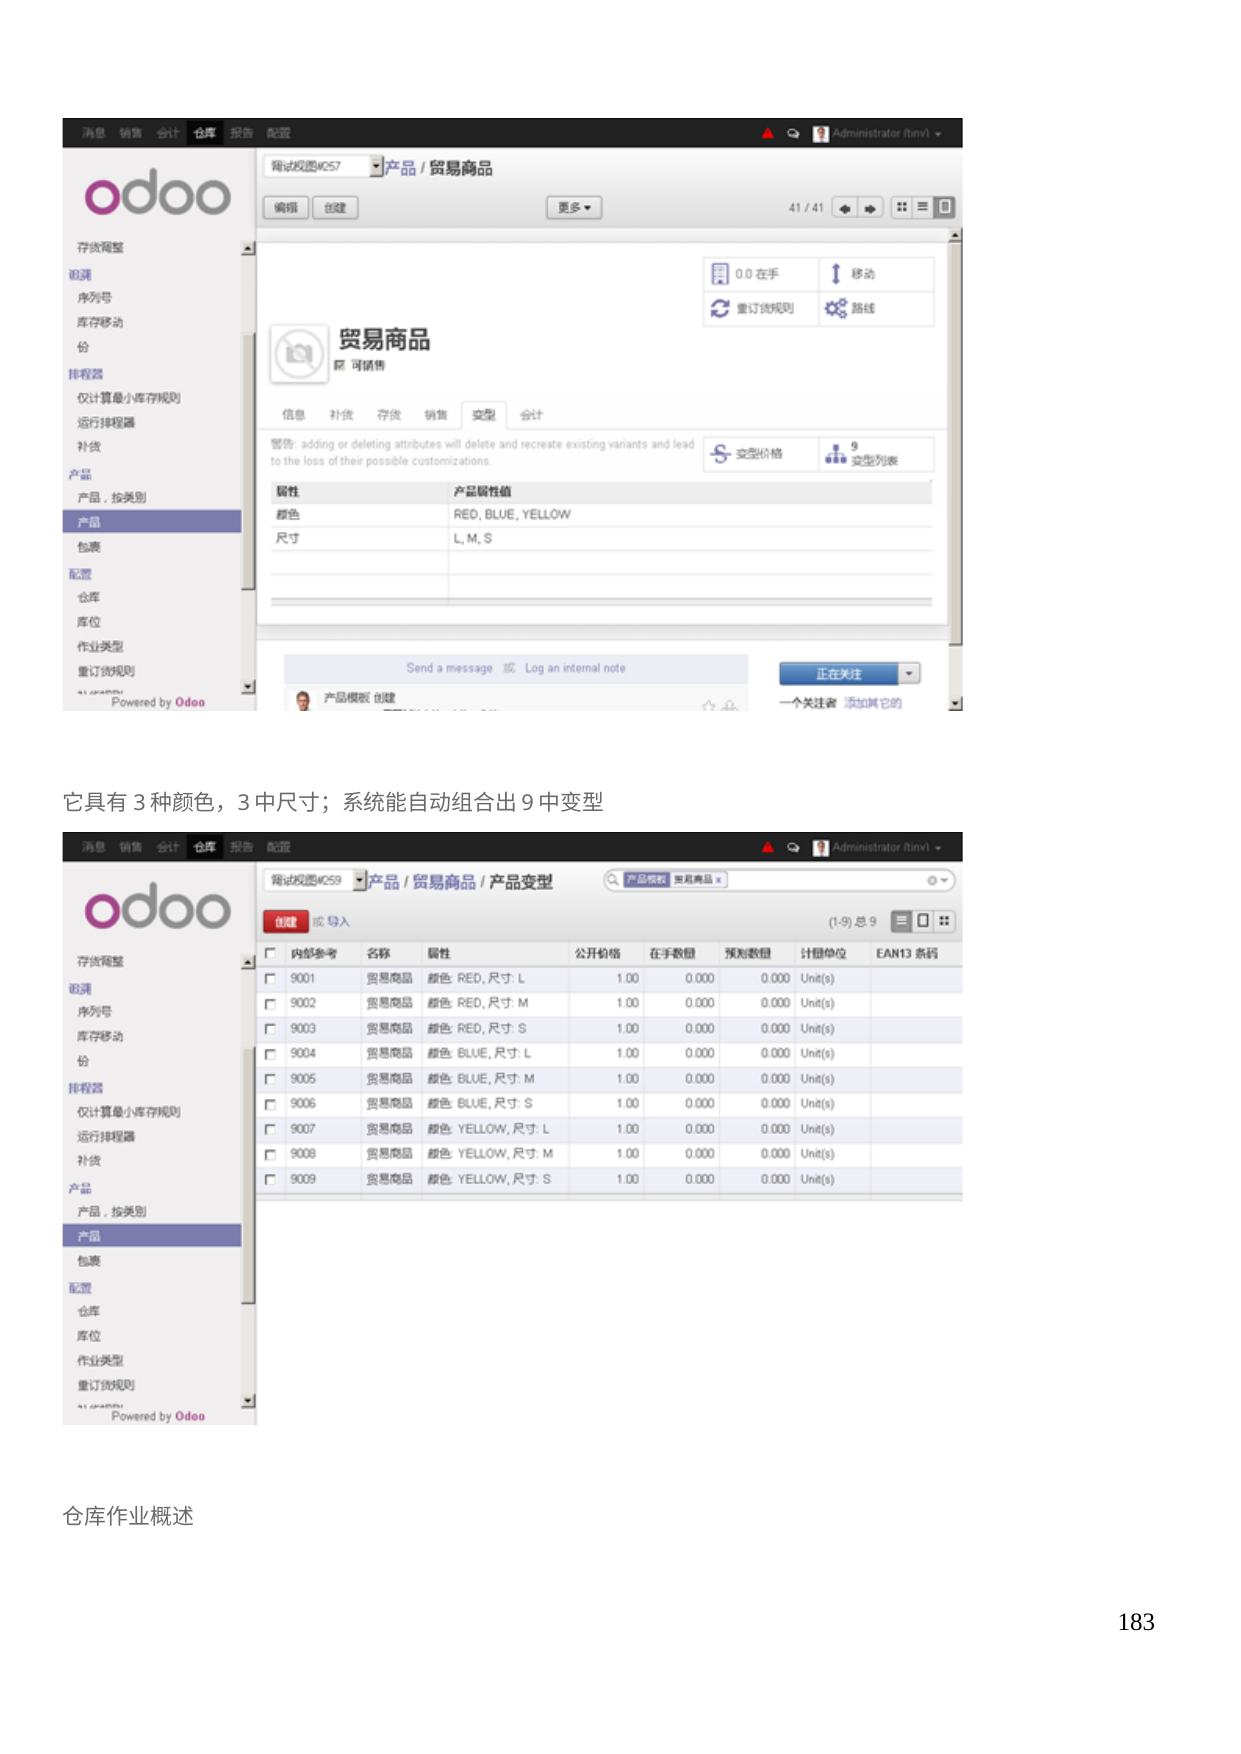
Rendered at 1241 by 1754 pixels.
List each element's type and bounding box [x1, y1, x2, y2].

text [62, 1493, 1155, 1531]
picture [62, 118, 963, 711]
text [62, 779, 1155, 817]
picture [62, 832, 963, 1425]
